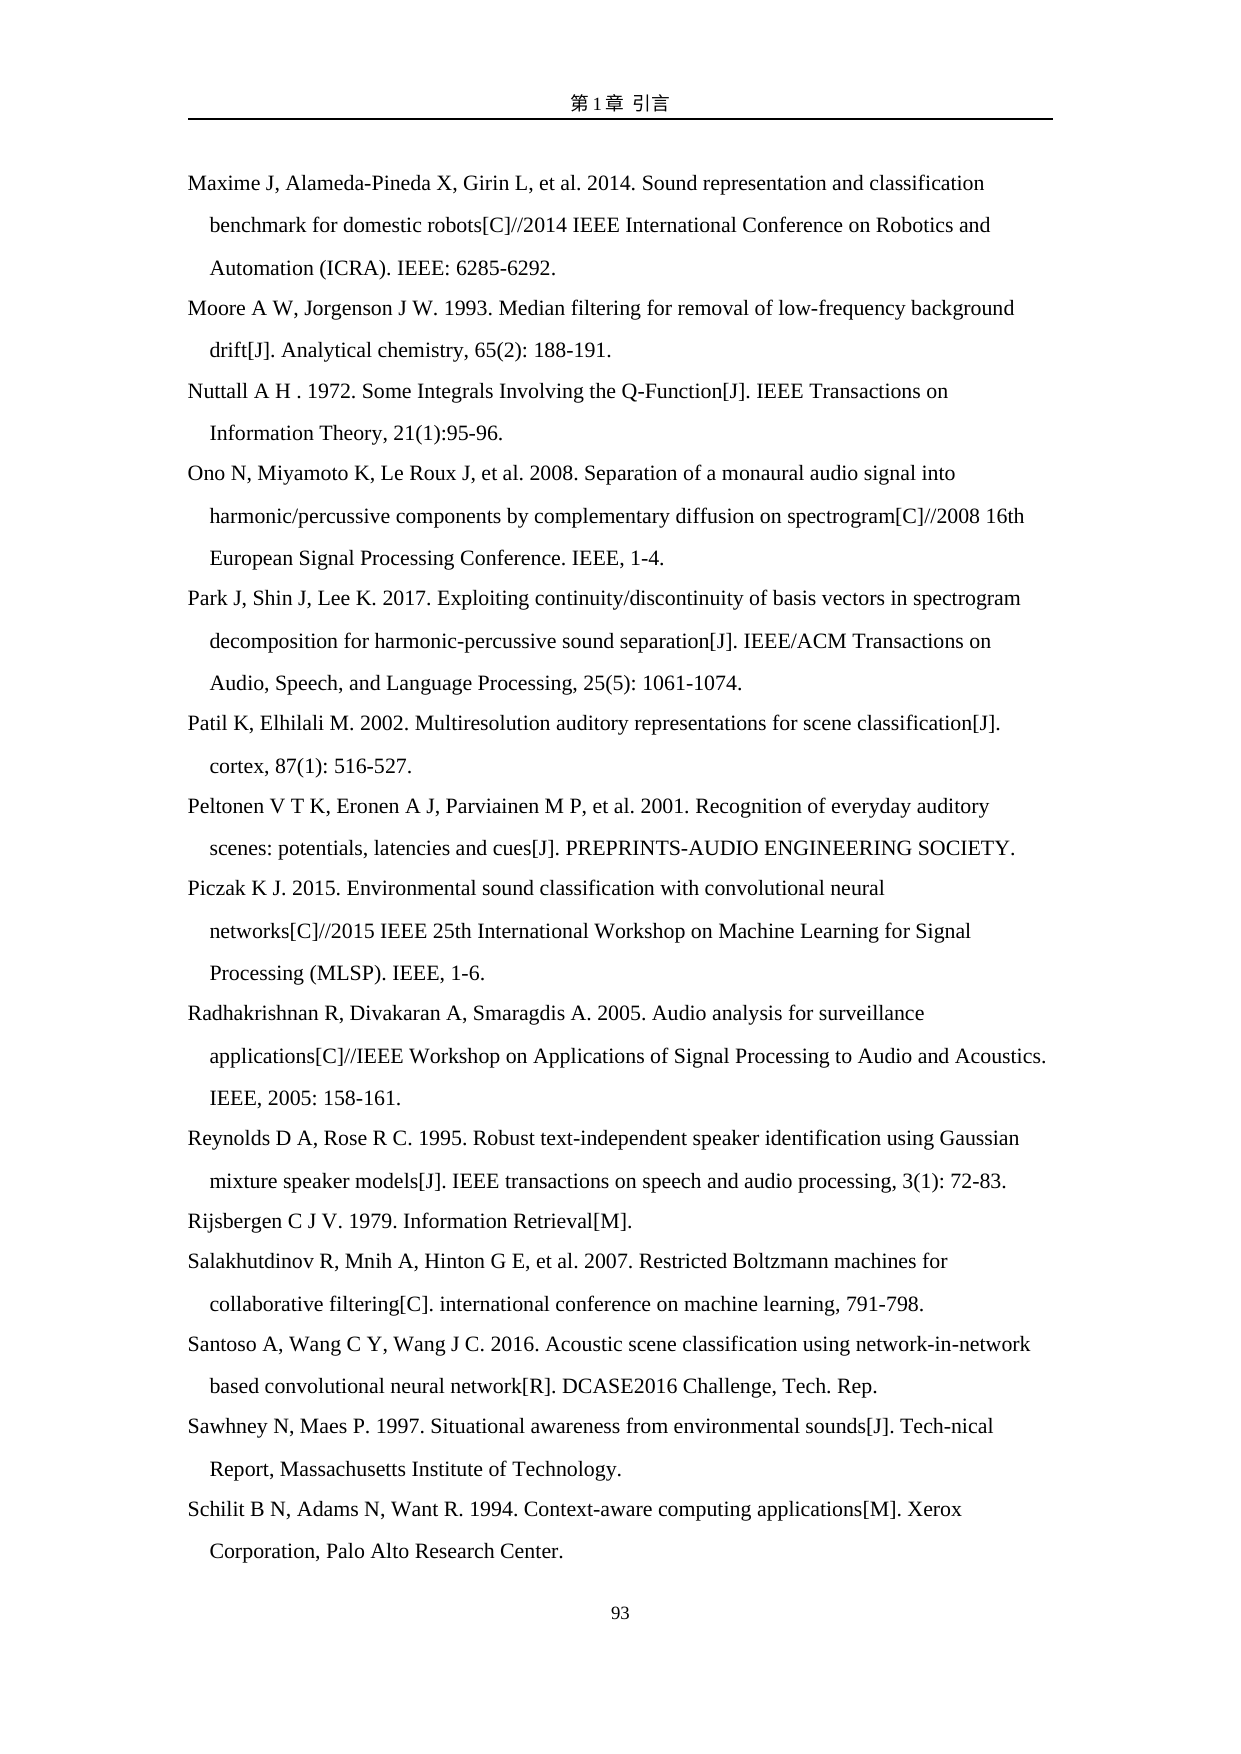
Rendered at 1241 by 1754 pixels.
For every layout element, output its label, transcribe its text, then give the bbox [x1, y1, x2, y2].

text Ono N, Miyamoto K, Le Roux J, et al. 2008. Separation of a monaural audio signal into harmonic/percussive components by complementary diffusion on spectrogram[C]//2008 16th European Signal Processing Conference. IEEE, 1-4. [187, 456, 1053, 574]
text Moore A W, Jorgenson J W. 1993. Median filtering for removal of low-frequency background drift[J]. Analytical chemistry, 65(2): 188-191. [187, 291, 1053, 367]
text Piczak K J. 2015. Environmental sound classification with convolutional neural networks[C]//2015 IEEE 25th International Workshop on Machine Learning for Signal Processing (MLSP). IEEE, 1-6. [187, 871, 1053, 990]
text Rijsbergen C J V. 1979. Information Retrieval[M]. [187, 1204, 1053, 1238]
text Santoso A, Wang C Y, Wang J C. 2016. Acoustic scene classification using network-in-network based convolutional neural network[R]. DCASE2016 Challenge, Tech. Rep. [187, 1326, 1053, 1403]
text Schilit B N, Adams N, Want R. 1994. Context-aware computing applications[M]. Xerox Corporation, Palo Alto Research Center. [187, 1492, 1053, 1568]
text Park J, Shin J, Lee K. 2017. Exploiting continuity/discontinuity of basis vectors in spectrogram decomposition for harmonic-percussive sound separation[J]. IEEE/ACM Transactions on Audio, Speech, and Language Processing, 25(5): 1061-1074. [187, 581, 1053, 699]
text Peltonen V T K, Eronen A J, Parviainen M P, et al. 2001. Recognition of everyday auditory scenes: potentials, latencies and cues[J]. PREPRINTS-AUDIO ENGINEERING SOCIETY. [187, 788, 1053, 865]
text Patil K, Elhilali M. 2002. Multiresolution auditory representations for scene classification[J]. cortex, 87(1): 516-527. [187, 706, 1053, 782]
text Reynolds D A, Rose R C. 1995. Robust text-independent speaker identification using Gaussian mixture speaker models[J]. IEEE transactions on speech and audio processing, 3(1): 72-83. [187, 1121, 1053, 1197]
text Radhakrishnan R, Divakaran A, Smaragdis A. 2005. Audio analysis for surveillance applications[C]//IEEE Workshop on Applications of Signal Processing to Audio and Acoustics. IEEE, 2005: 158-161. [187, 996, 1053, 1115]
text Sawhney N, Maes P. 1997. Situational awareness from environmental sounds[J]. Tech-nical Report, Massachusetts Institute of Technology. [187, 1409, 1053, 1485]
text Salakhutdinov R, Mnih A, Hinton G E, et al. 2007. Restricted Boltzmann machines for collaborative filtering[C]. international conference on machine learning, 791-798. [187, 1244, 1053, 1320]
text Maxime J, Alameda-Pineda X, Girin L, et al. 2014. Sound representation and classification benchmark for domestic robots[C]//2014 IEEE International Conference on Robotics and Automation (ICRA). IEEE: 6285-6292. [187, 166, 1053, 284]
text Nuttall A H . 1972. Some Integrals Involving the Q-Function[J]. IEEE Transactions on Information Theory, 21(1):95-96. [187, 373, 1053, 449]
